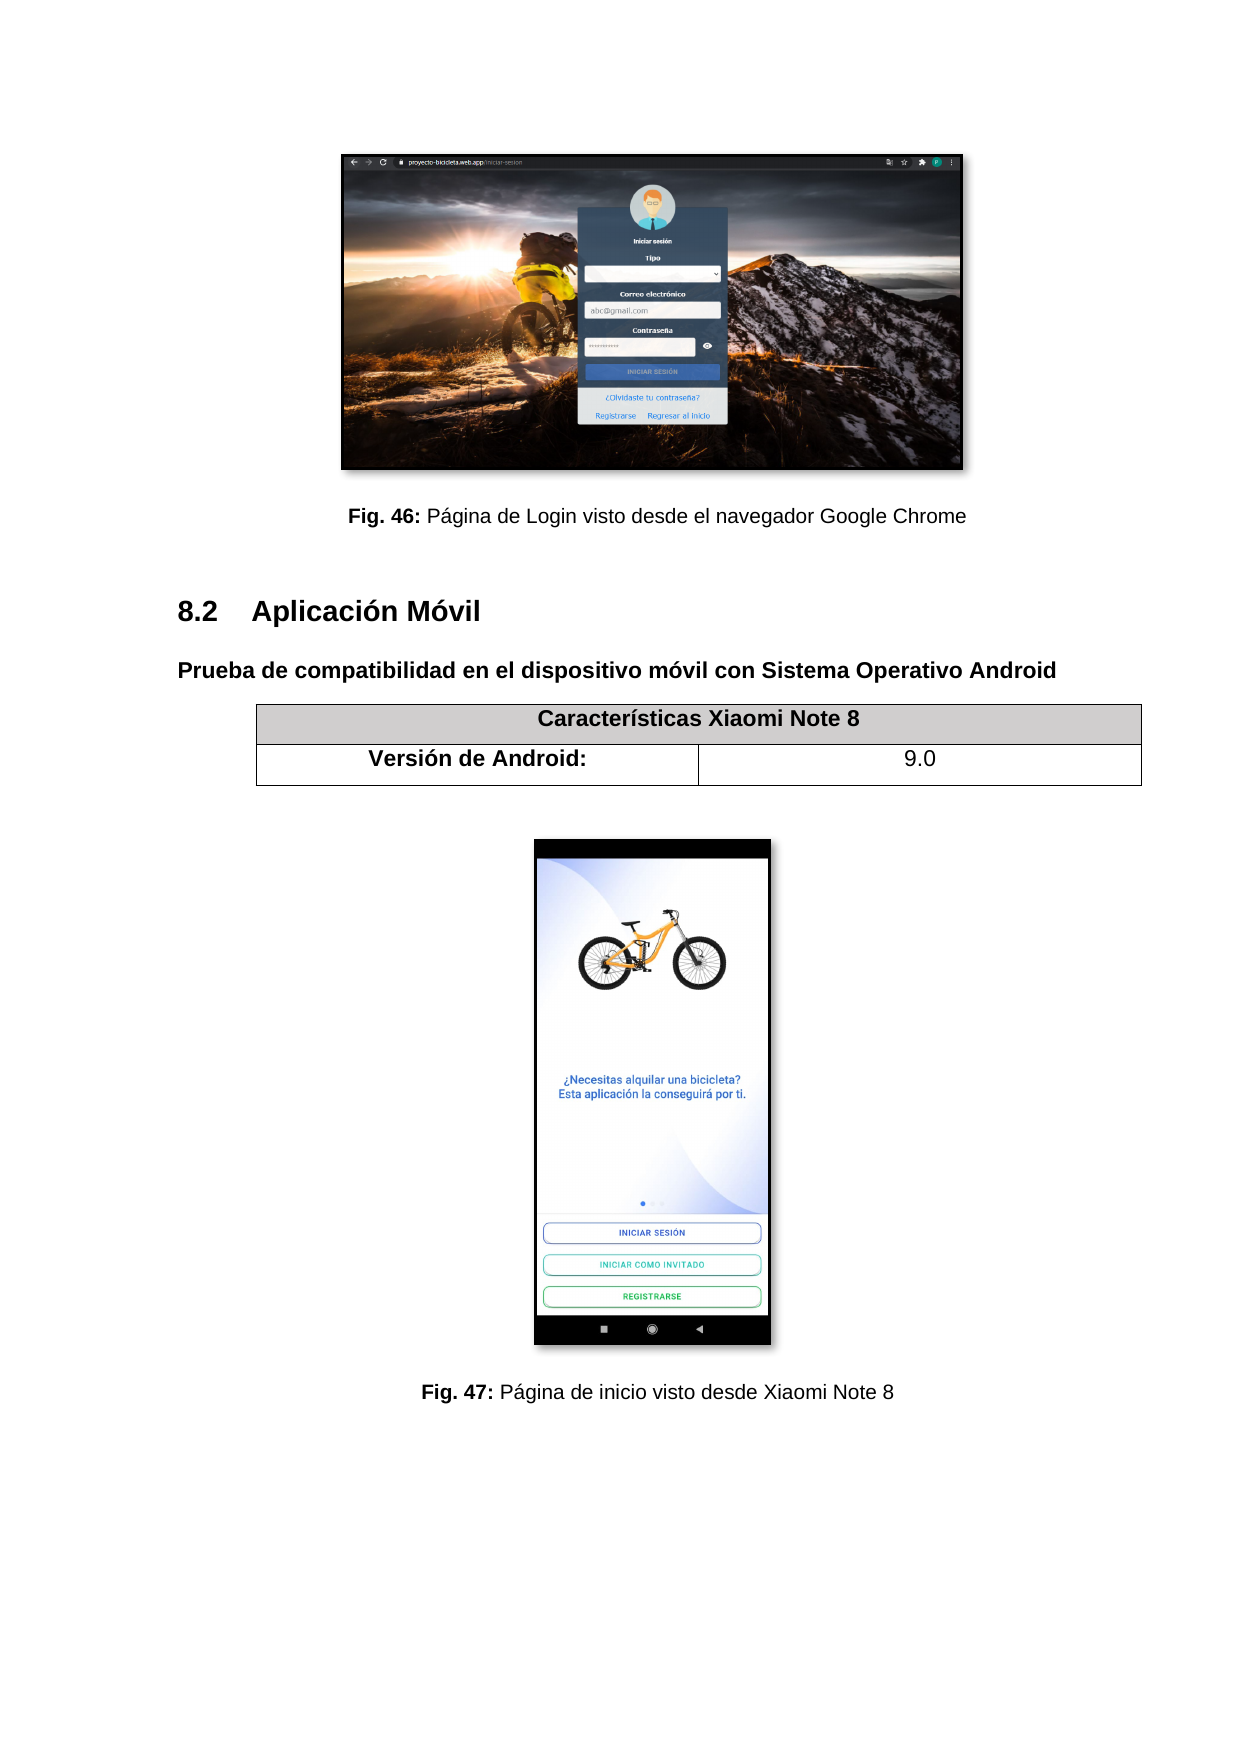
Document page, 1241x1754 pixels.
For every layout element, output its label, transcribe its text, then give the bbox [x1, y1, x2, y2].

table_cell Versión de Android: [257, 745, 698, 785]
picture [537, 842, 768, 1342]
text Fig. 46: Página de Login visto desde el navegador Google Chrome [177, 504, 1063, 528]
text Prueba de compatibilidad en el dispositivo móvil con Sistema Operativo Android [177, 657, 1063, 683]
text Fig. 47: Página de inicio visto desde Xiaomi Note 8 [177, 1380, 1063, 1404]
table_header Características Xiaomi Note 8 [257, 705, 1141, 744]
subtitle Aplicación Móvil [177, 594, 1063, 627]
table_cell 9.0 [699, 745, 1141, 785]
picture [344, 157, 960, 467]
